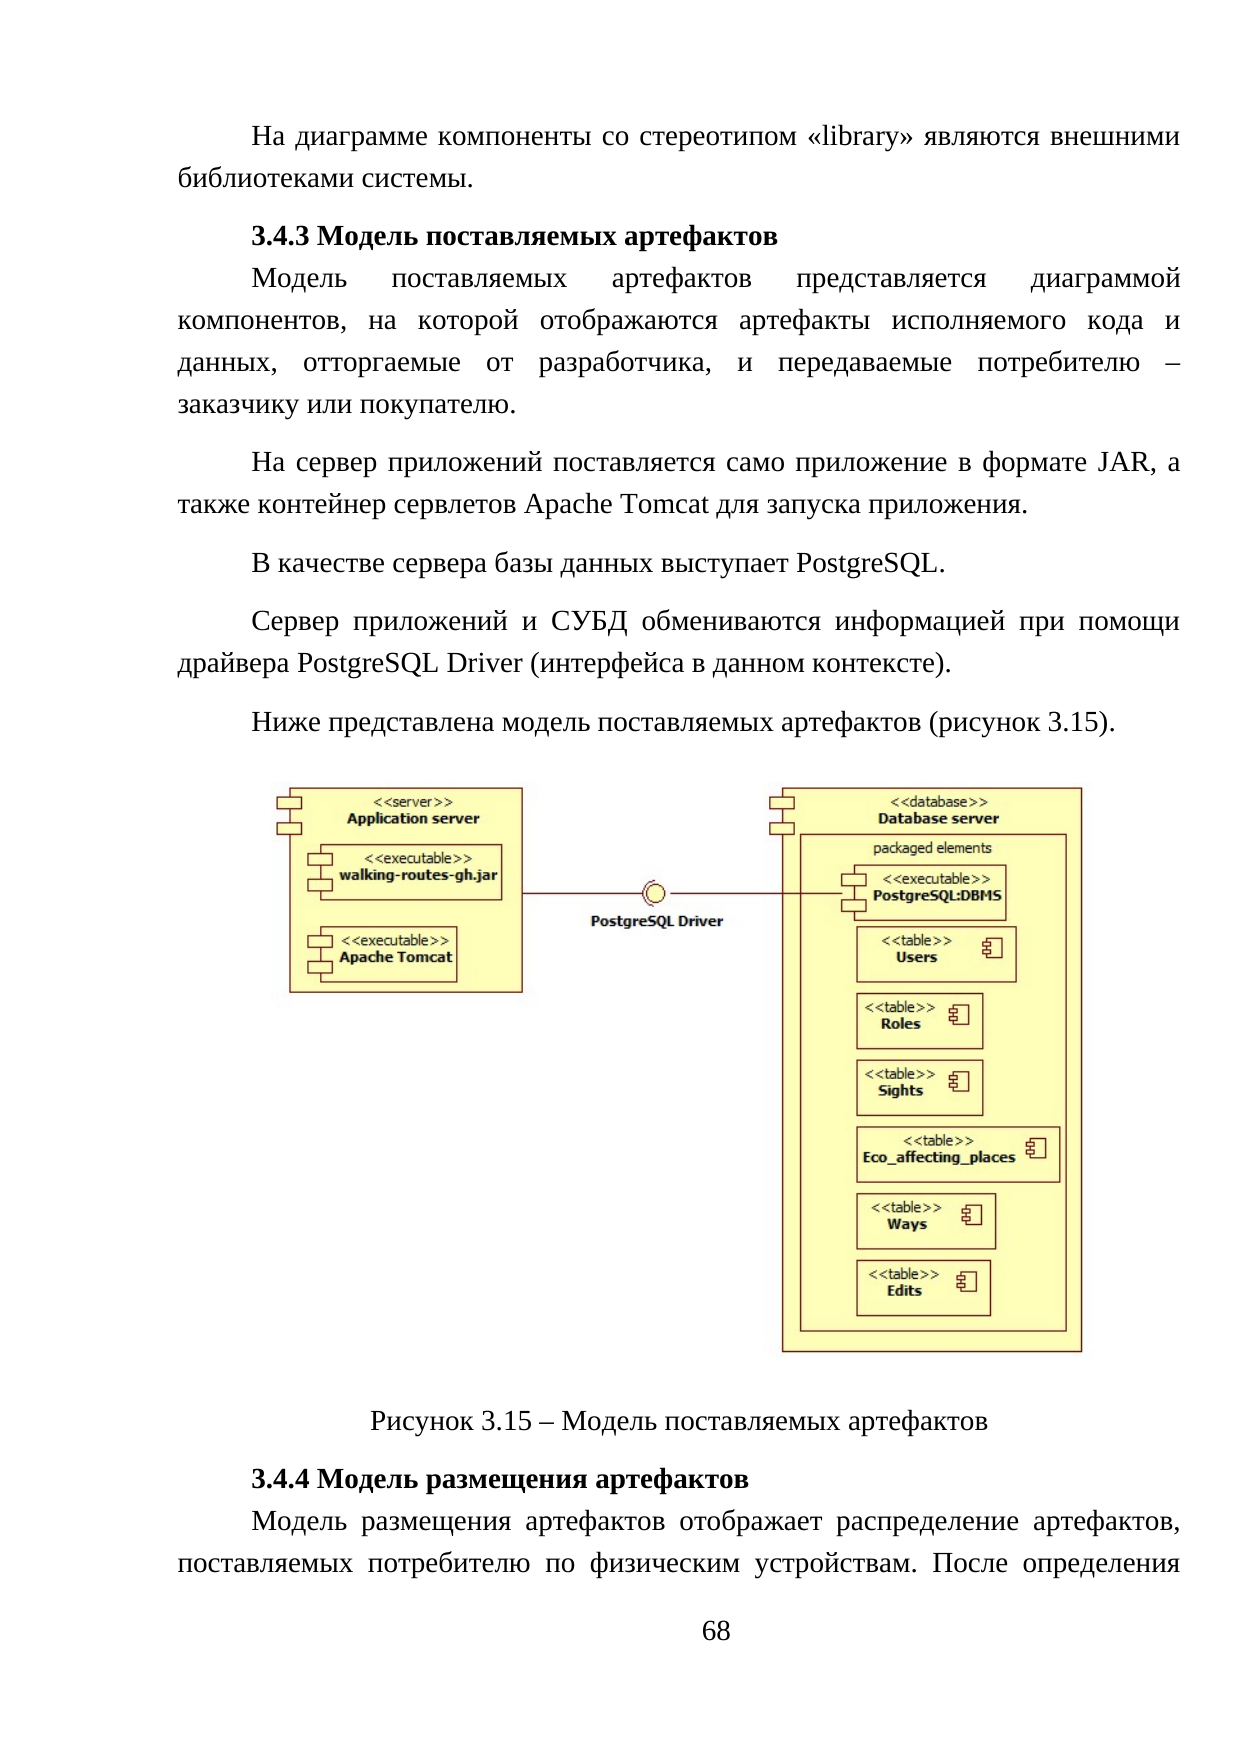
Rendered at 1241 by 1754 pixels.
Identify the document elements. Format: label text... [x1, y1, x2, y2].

text На сервер приложений поставляется само приложение в формате JAR, а также контейнер сервлетов Apache Tomcat для запуска приложения. [177, 444, 1181, 520]
text Ниже представлена модель поставляемых артефактов (рисунок 3.15). [177, 704, 1181, 737]
text На диаграмме компоненты со стереотипом «library» являются внешними библиотеками системы. [177, 118, 1181, 193]
text Сервер приложений и СУБД обмениваются информацией при помощи драйвера PostgreSQL Driver (интерфейса в данном контексте). [177, 603, 1181, 679]
text В качестве сервера базы данных выступает PostgreSQL. [177, 545, 1181, 578]
text Рисунок 3.15 – Модель поставляемых артефактов [177, 1403, 1181, 1436]
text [177, 1503, 1181, 1578]
picture [251, 762, 1108, 1378]
subtitle 3.4.4 Модель размещения артефактов [177, 1461, 1181, 1495]
subtitle 3.4.3 Модель поставляемых артефактов [177, 218, 1181, 252]
text Модель поставляемых артефактов представляется диаграммой компонентов, на которой отображаются артефакты исполняемого кода и данных, отторгаемые от разработчика, и передаваемые потребителю – заказчику или покупателю. [177, 260, 1181, 419]
